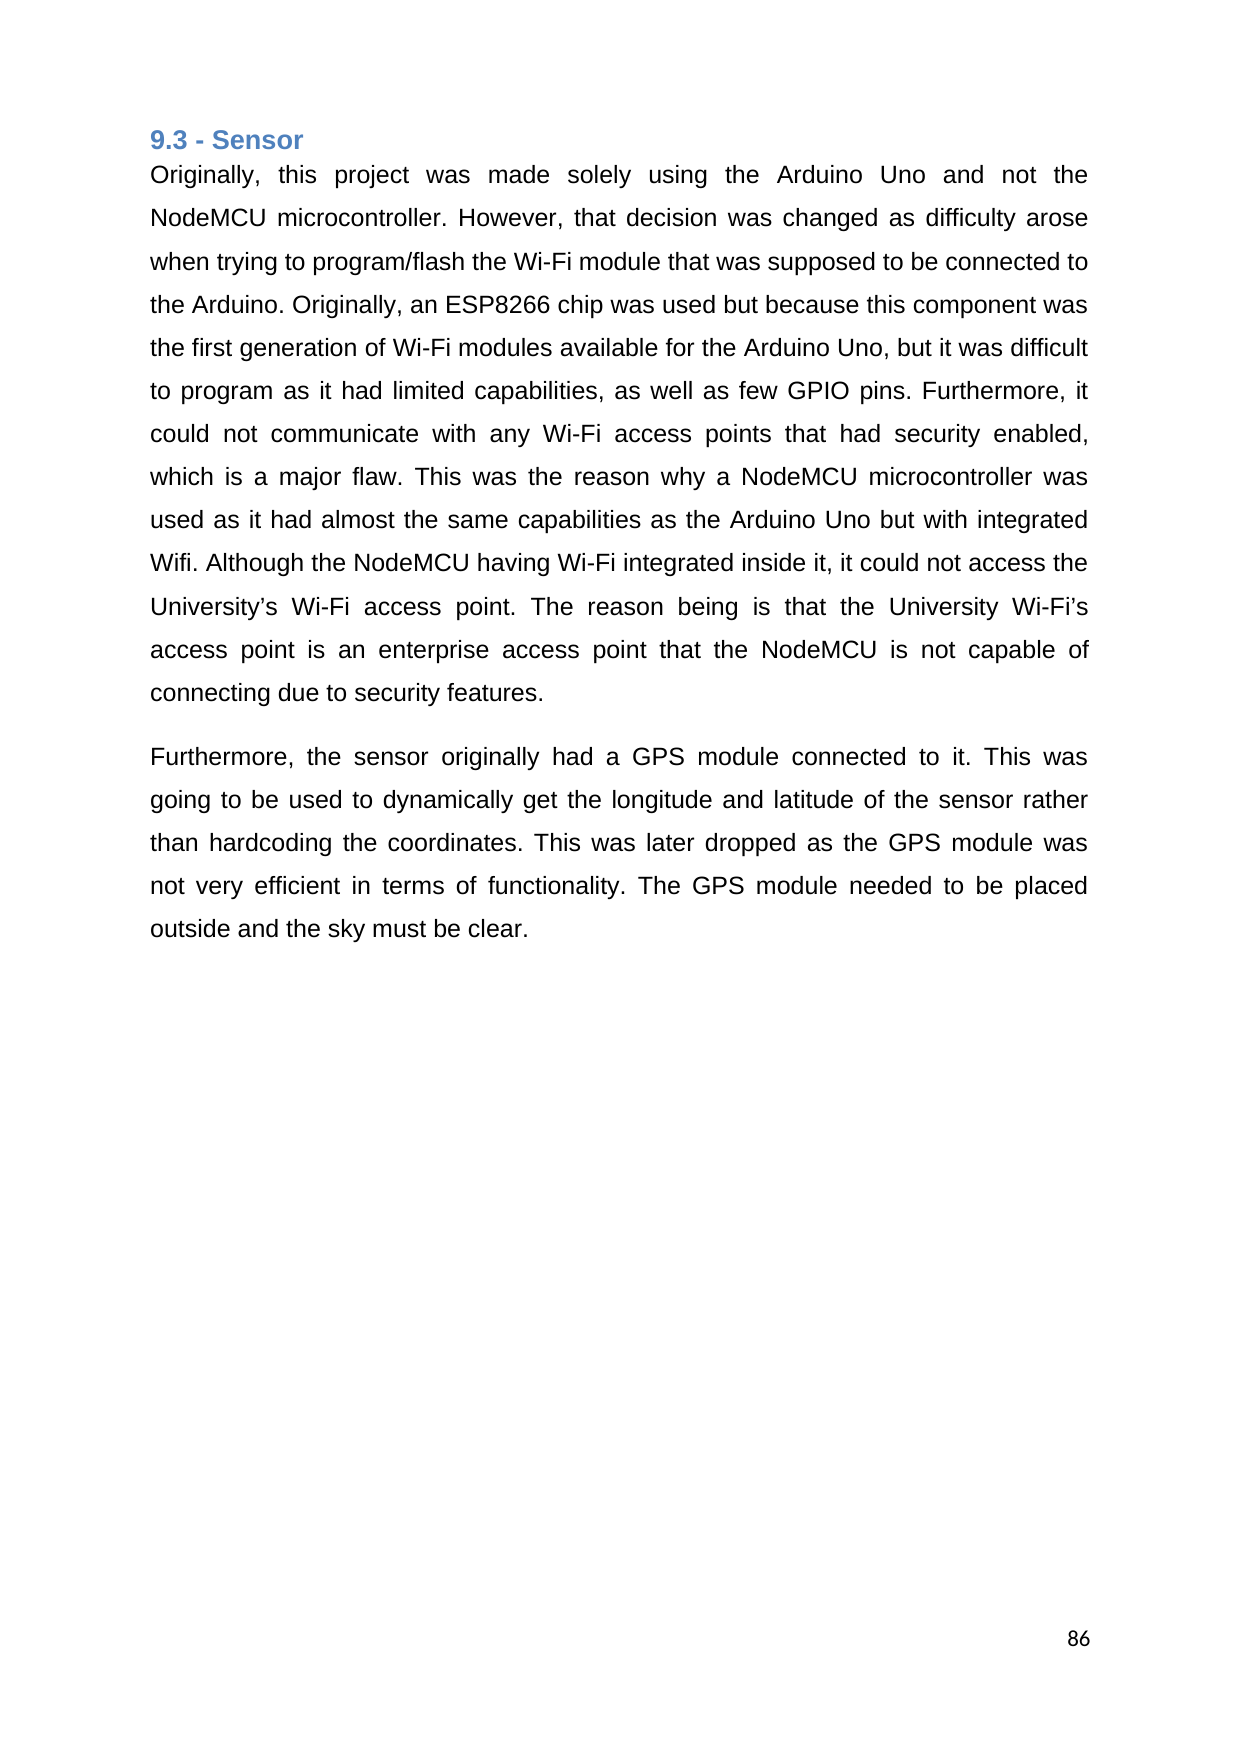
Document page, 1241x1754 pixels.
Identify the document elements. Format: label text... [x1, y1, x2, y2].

text Originally, this project was made solely using the Arduino Uno and not the NodeMCU microcontroller. However, that decision was changed as difficulty arose when trying to program/flash the Wi-Fi module that was supposed to be connected to the Arduino. Originally, an ESP8266 chip was used but because this component was the first generation of Wi-Fi modules available for the Arduino Uno, but it was difficult to program as it had limited capabilities, as well as few GPIO pins. Furthermore, it could not communicate with any Wi-Fi access points that had security enabled, which is a major flaw. This was the reason why a NodeMCU microcontroller was used as it had almost the same capabilities as the Arduino Uno but with integrated Wifi. Although the NodeMCU having Wi-Fi integrated inside it, it could not access the University’s Wi-Fi access point. The reason being is that the University Wi-Fi’s access point is an enterprise access point that the NodeMCU is not capable of connecting due to security features. [150, 160, 1090, 706]
text Furthermore, the sensor originally had a GPS module connected to it. This was going to be used to dynamically get the longitude and latitude of the sensor rather than hardcoding the coordinates. This was later dropped as the GPS module was not very efficient in terms of functionality. The GPS module needed to be placed outside and the sky must be clear. [150, 742, 1090, 943]
subtitle 9.3 - Sensor [150, 124, 1090, 156]
